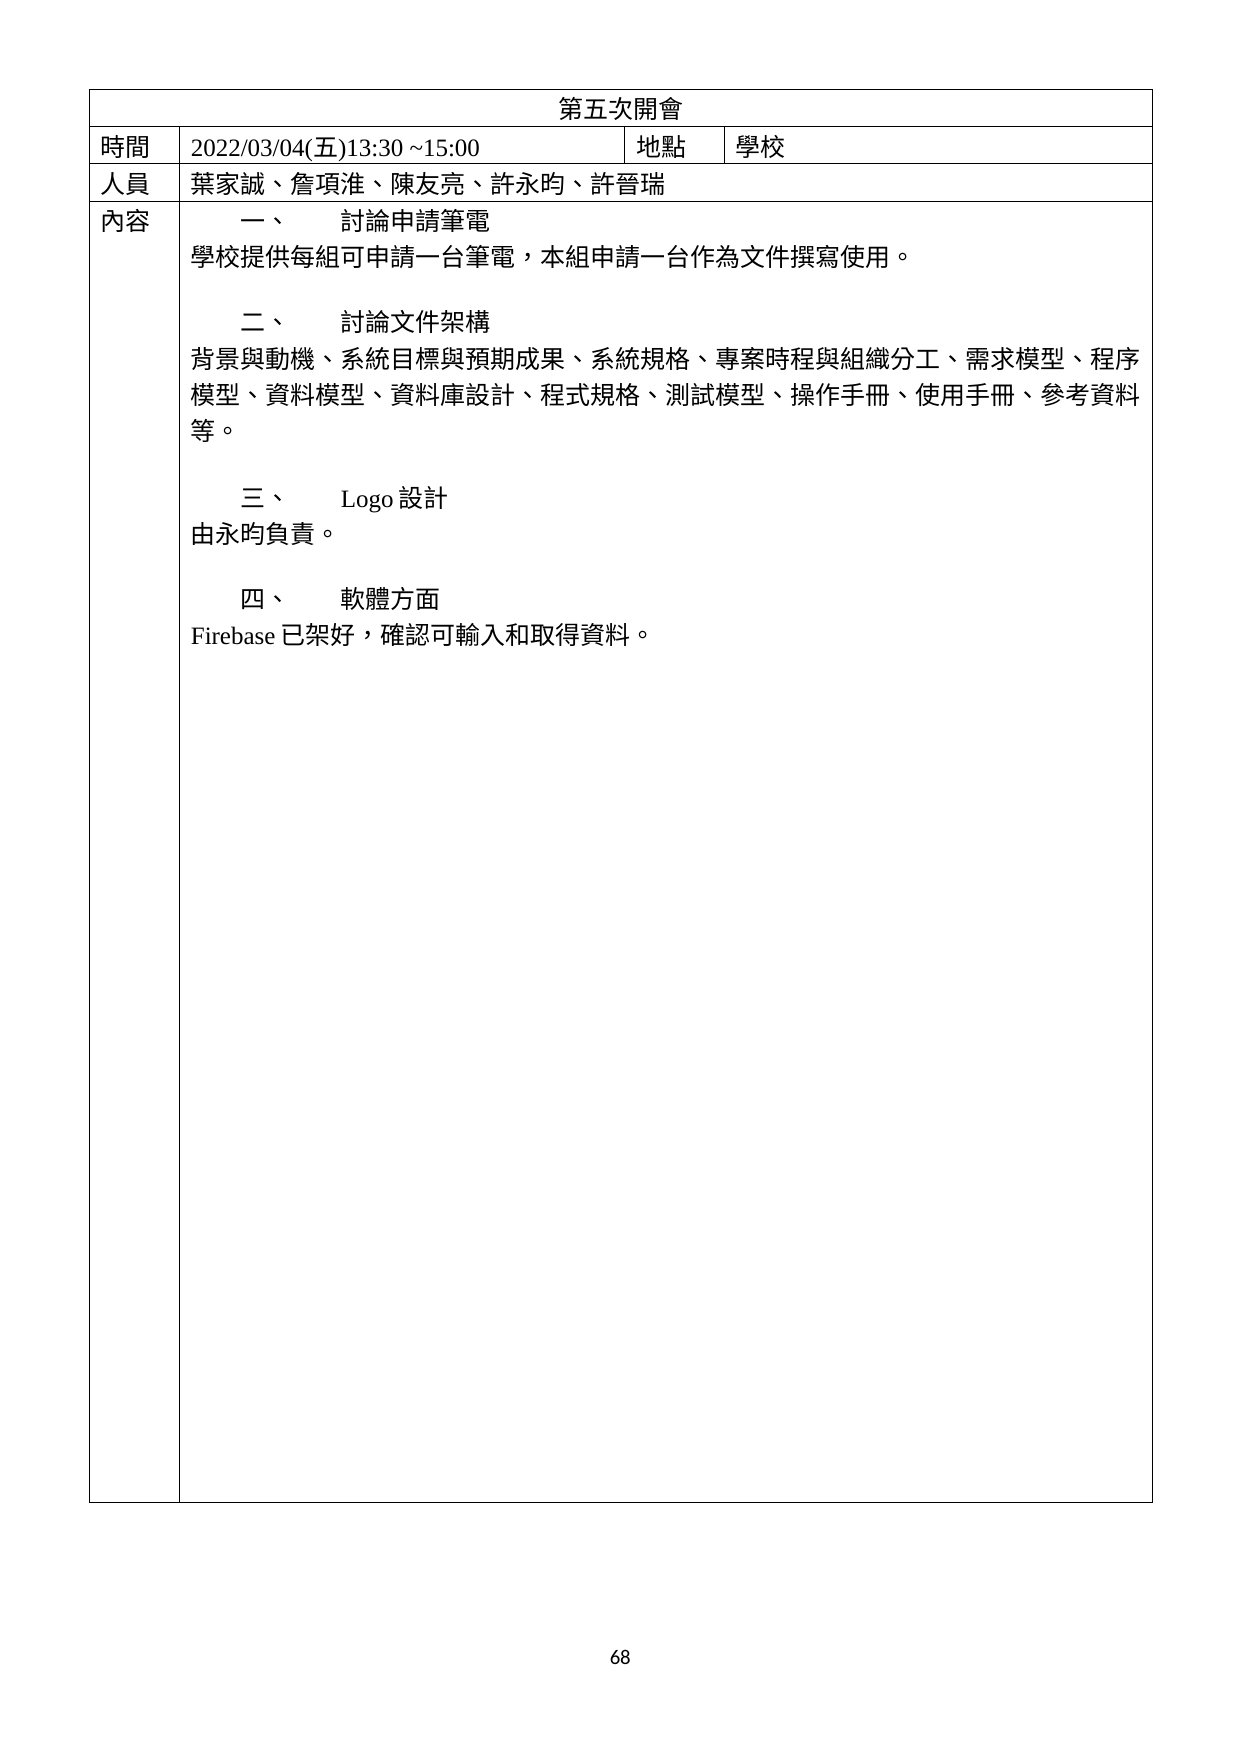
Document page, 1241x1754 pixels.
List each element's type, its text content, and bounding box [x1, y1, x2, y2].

table_cell 葉家誠、詹項淮、陳友亮、許永昀、許晉瑞 [180, 164, 1152, 201]
table_header 第五次開會 [90, 90, 1152, 126]
table_cell 人員 [90, 164, 179, 201]
table_cell 地點 [625, 127, 724, 163]
table_cell 討論申請筆電 學校提供每組可申請一台筆電，本組申請一台作為文件撰寫使用。 討論文件架構 背景與動機、系統目標與預期成果、系統規格、專案時程與組織分工、需求模型、程序模型、資料模型、資料庫設計、程式規格、測試模型、操作手冊、使用手冊、參考資料等。 Logo設計 由永昀負責。 軟體方面 Firebase已架好，確認可輸入和取得資料。 [180, 202, 1152, 1502]
table_cell 內容 [90, 202, 179, 1502]
table_cell 時間 [90, 127, 179, 163]
table_cell 2022/03/04(五)13:30 ~15:00 [180, 127, 624, 163]
table_cell 學校 [725, 127, 1152, 163]
